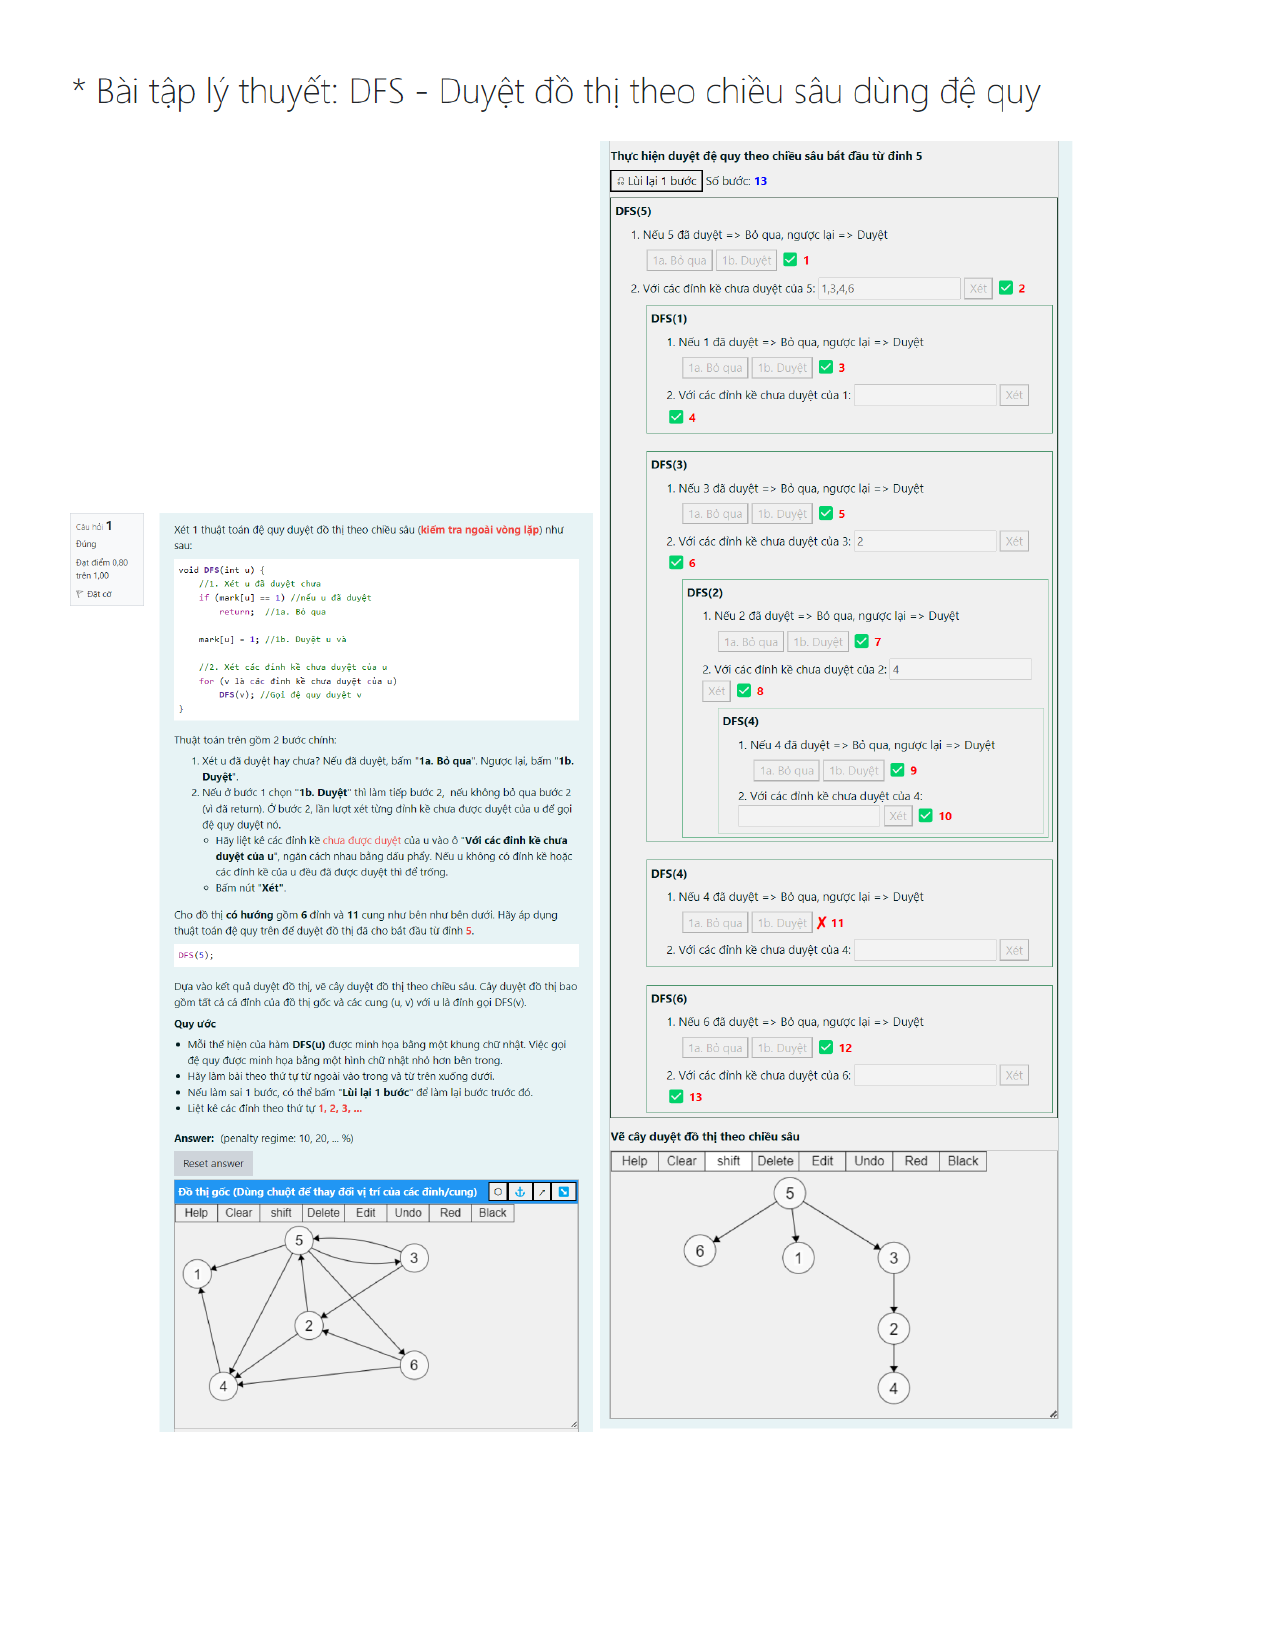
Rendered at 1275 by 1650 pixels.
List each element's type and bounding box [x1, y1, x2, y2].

picture [59, 141, 1073, 1432]
picture [59, 59, 1047, 123]
